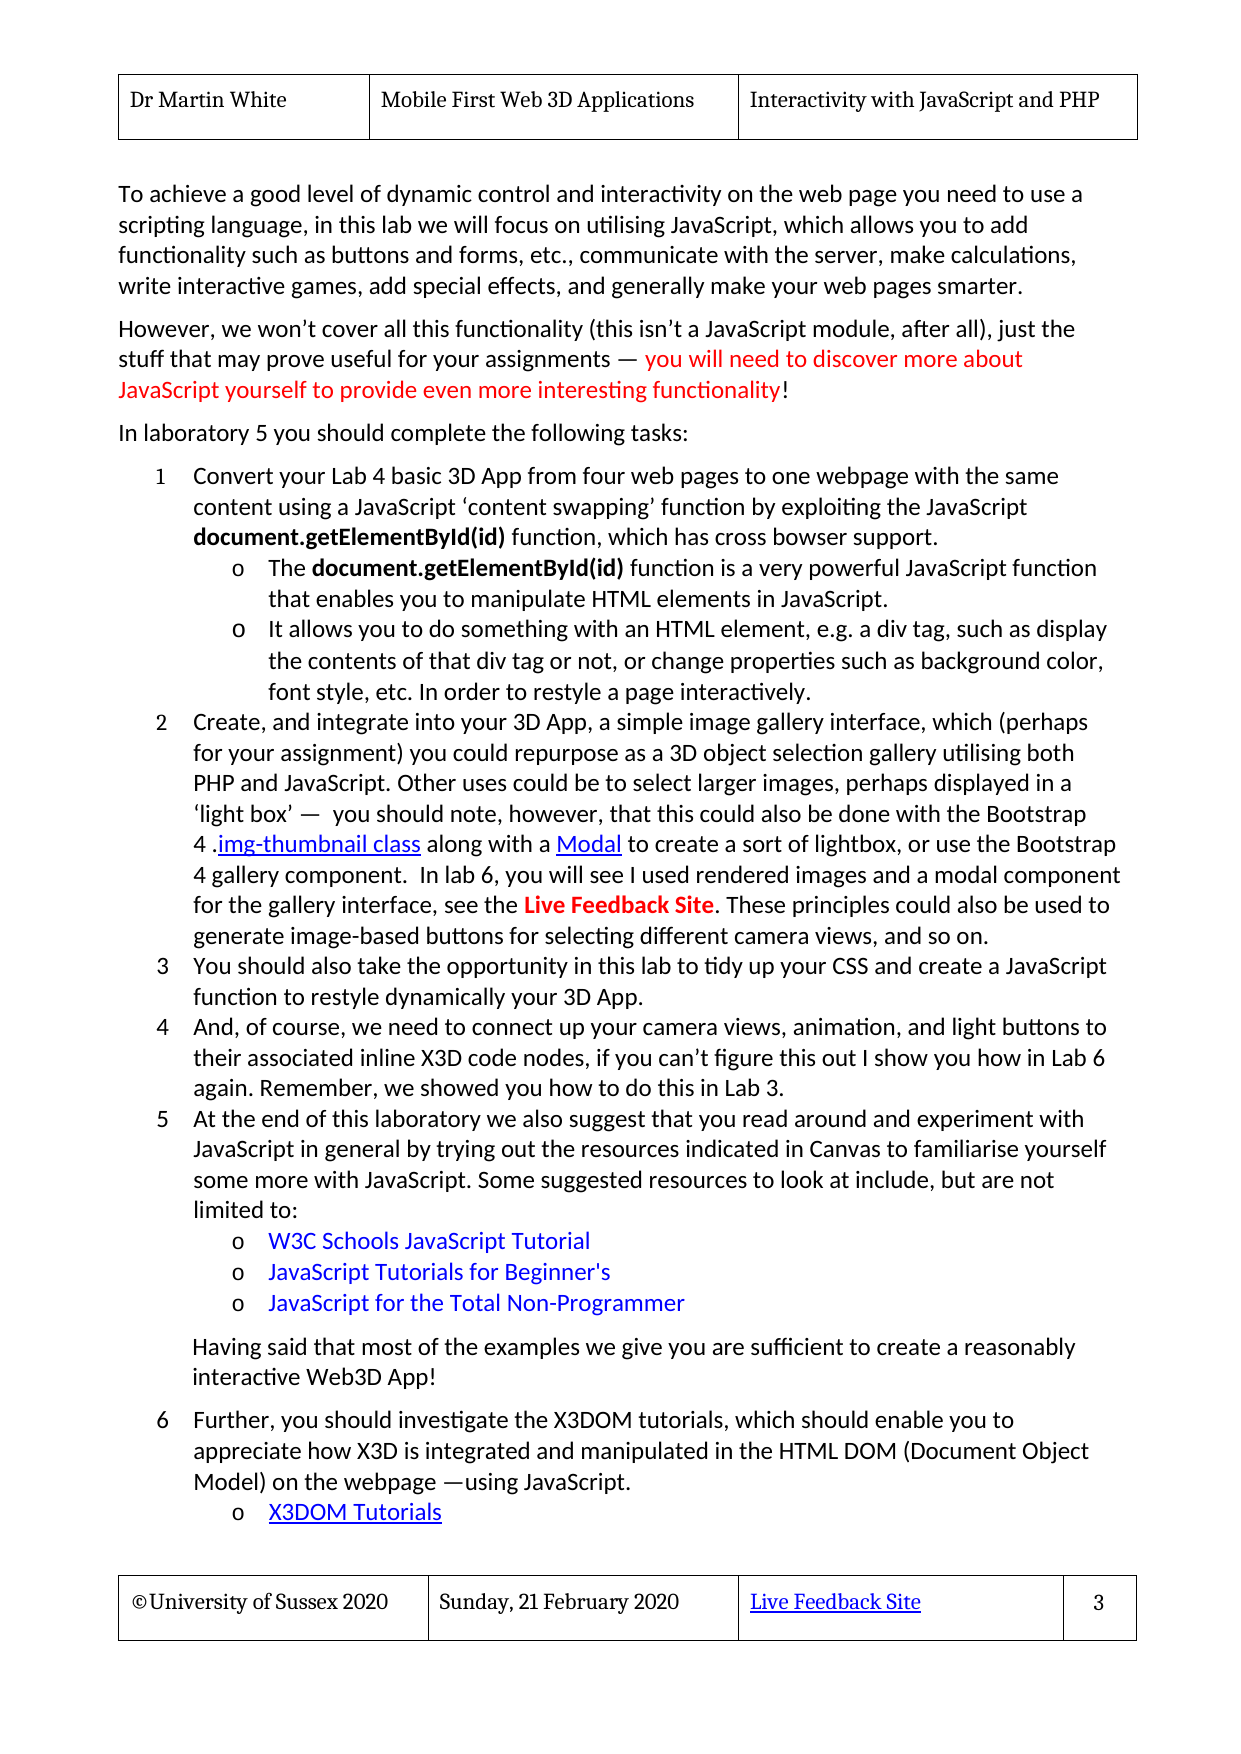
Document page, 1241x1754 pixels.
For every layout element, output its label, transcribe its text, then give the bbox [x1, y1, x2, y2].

list X3DOM Tutorials [231, 1496, 1122, 1527]
list W3C Schools JavaScript Tutorial [231, 1225, 1122, 1256]
text However, we won’t cover all this functionality (this isn’t a JavaScript module, after all), just the stuff that may prove useful for your assignments — you will need to discover more about JavaScript yourself to provide even more interesting functionality! [118, 313, 1122, 405]
list JavaScript Tutorials for Beginner's [231, 1256, 1122, 1287]
list At the end of this laboratory we also suggest that you read around and experiment with JavaScript in general by trying out the resources indicated in Canvas to familiarise yourself some more with JavaScript. Some suggested resources to look at include, but are not limited to: [156, 1103, 1122, 1225]
text To achieve a good level of dynamic control and interactivity on the web page you need to use a scripting language, in this lab we will focus on utilising JavaScript, which allows you to add functionality such as buttons and forms, etc., communicate with the server, make calculations, write interactive games, add special effects, and generally make your web pages smarter. [118, 178, 1122, 301]
list You should also take the opportunity in this lab to tidy up your CSS and create a JavaScript function to restyle dynamically your 3D App. [156, 950, 1122, 1011]
list And, of course, we need to connect up your camera views, animation, and light buttons to their associated inline X3D code nodes, if you can’t figure this out I show you how in Lab 6 again. Remember, we showed you how to do this in Lab 3. [156, 1011, 1122, 1103]
list Convert your Lab 4 basic 3D App from four web pages to one webpage with the same content using a JavaScript ‘content swapping’ function by exploiting the JavaScript document.getElementById(id) function, which has cross bowser support. [156, 460, 1122, 552]
list JavaScript for the Total Non-Programmer [231, 1287, 1122, 1318]
text In laboratory 5 you should complete the following tasks: [118, 417, 1122, 448]
list Create, and integrate into your 3D App, a simple image gallery interface, which (perhaps for your assignment) you could repurpose as a 3D object selection gallery utilising both PHP and JavaScript. Other uses could be to select larger images, perhaps displayed in a ‘light box’ — you should note, however, that this could also be done with the Bootstrap 4 .img-thumbnail class along with a Modal to create a sort of lightbox, or use the Bootstrap 4 gallery component. In lab 6, you will see I used rendered images and a modal component for the gallery interface, see the Live Feedback Site. These principles could also be used to generate image-based buttons for selecting different camera views, and so on. [156, 706, 1122, 950]
list Further, you should investigate the X3DOM tutorials, which should enable you to appreciate how X3D is integrated and manipulated in the HTML DOM (Document Object Model) on the webpage —using JavaScript. [156, 1404, 1122, 1496]
list The document.getElementById(id) function is a very powerful JavaScript function that enables you to manipulate HTML elements in JavaScript. [231, 552, 1122, 613]
list It allows you to do something with an HTML element, e.g. a div tag, such as display the contents of that div tag or not, or change properties such as background color, font style, etc. In order to restyle a page interactively. [231, 613, 1122, 706]
text Having said that most of the examples we give you are sufficient to create a reasonably interactive Web3D App! [192, 1331, 1122, 1392]
